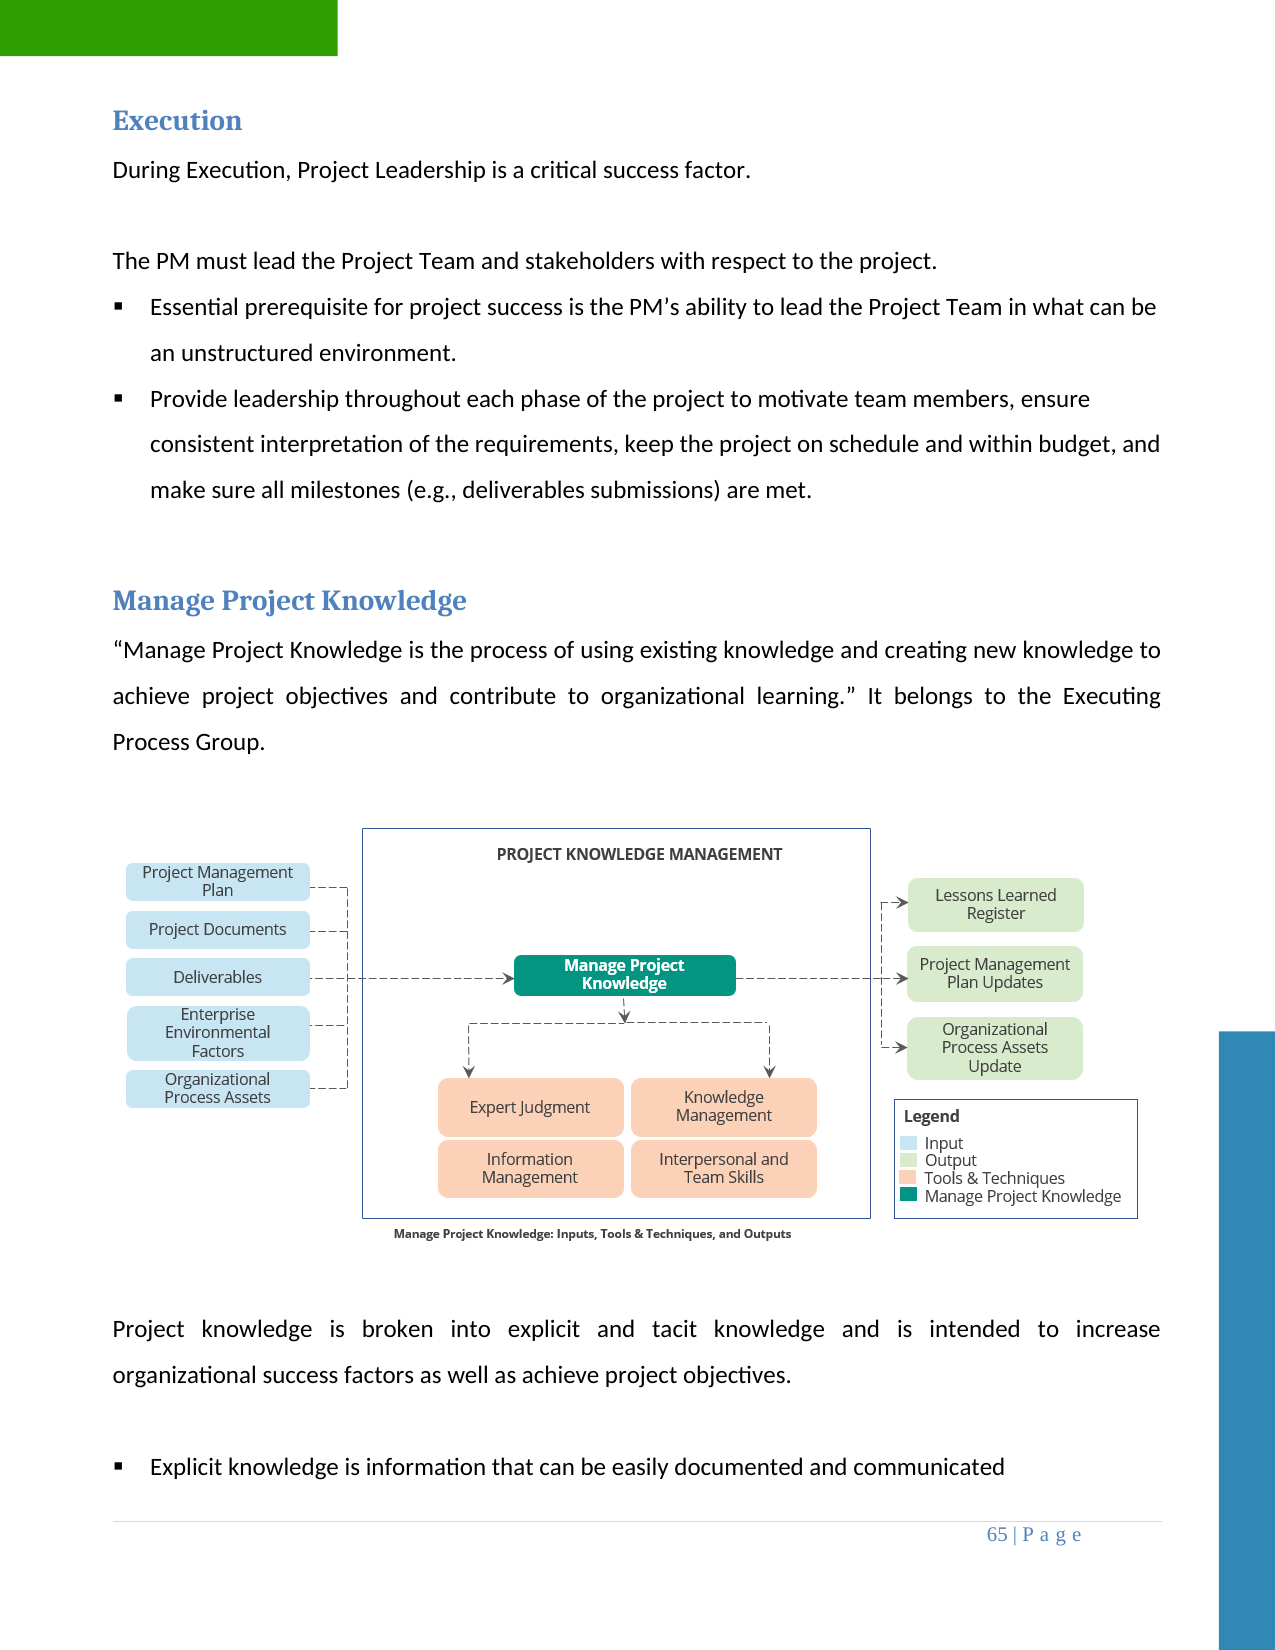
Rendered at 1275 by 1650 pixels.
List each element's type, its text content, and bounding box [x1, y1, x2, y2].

text Execution [112, 104, 1162, 137]
list Provide leadership throughout each phase of the project to motivate team members, ensure consistent interpretation of the requirements, keep the project on schedule and within budget, and make sure all milestones (e.g., deliverables submissions) are met. [112, 383, 1162, 505]
text During Execution, Project Leadership is a critical success factor. [112, 154, 1162, 184]
list Essential prerequisite for project success is the PM’s ability to lead the Project Team in what can be an unstructured environment. [112, 291, 1162, 367]
text The PM must lead the Project Team and stakeholders with respect to the project. [112, 246, 1162, 276]
list Explicit knowledge is information that can be easily documented and communicated [112, 1451, 1162, 1481]
picture [112, 817, 1162, 1254]
text Manage Project Knowledge [112, 584, 1162, 617]
text Project knowledge is broken into explicit and tacit knowledge and is intended to increase organizational success factors as well as achieve project objectives. [112, 1314, 1162, 1390]
text “Manage Project Knowledge is the process of using existing knowledge and creating new knowledge to achieve project objectives and contribute to organizational learning.” It belongs to the Executing Process Group. [112, 634, 1162, 756]
